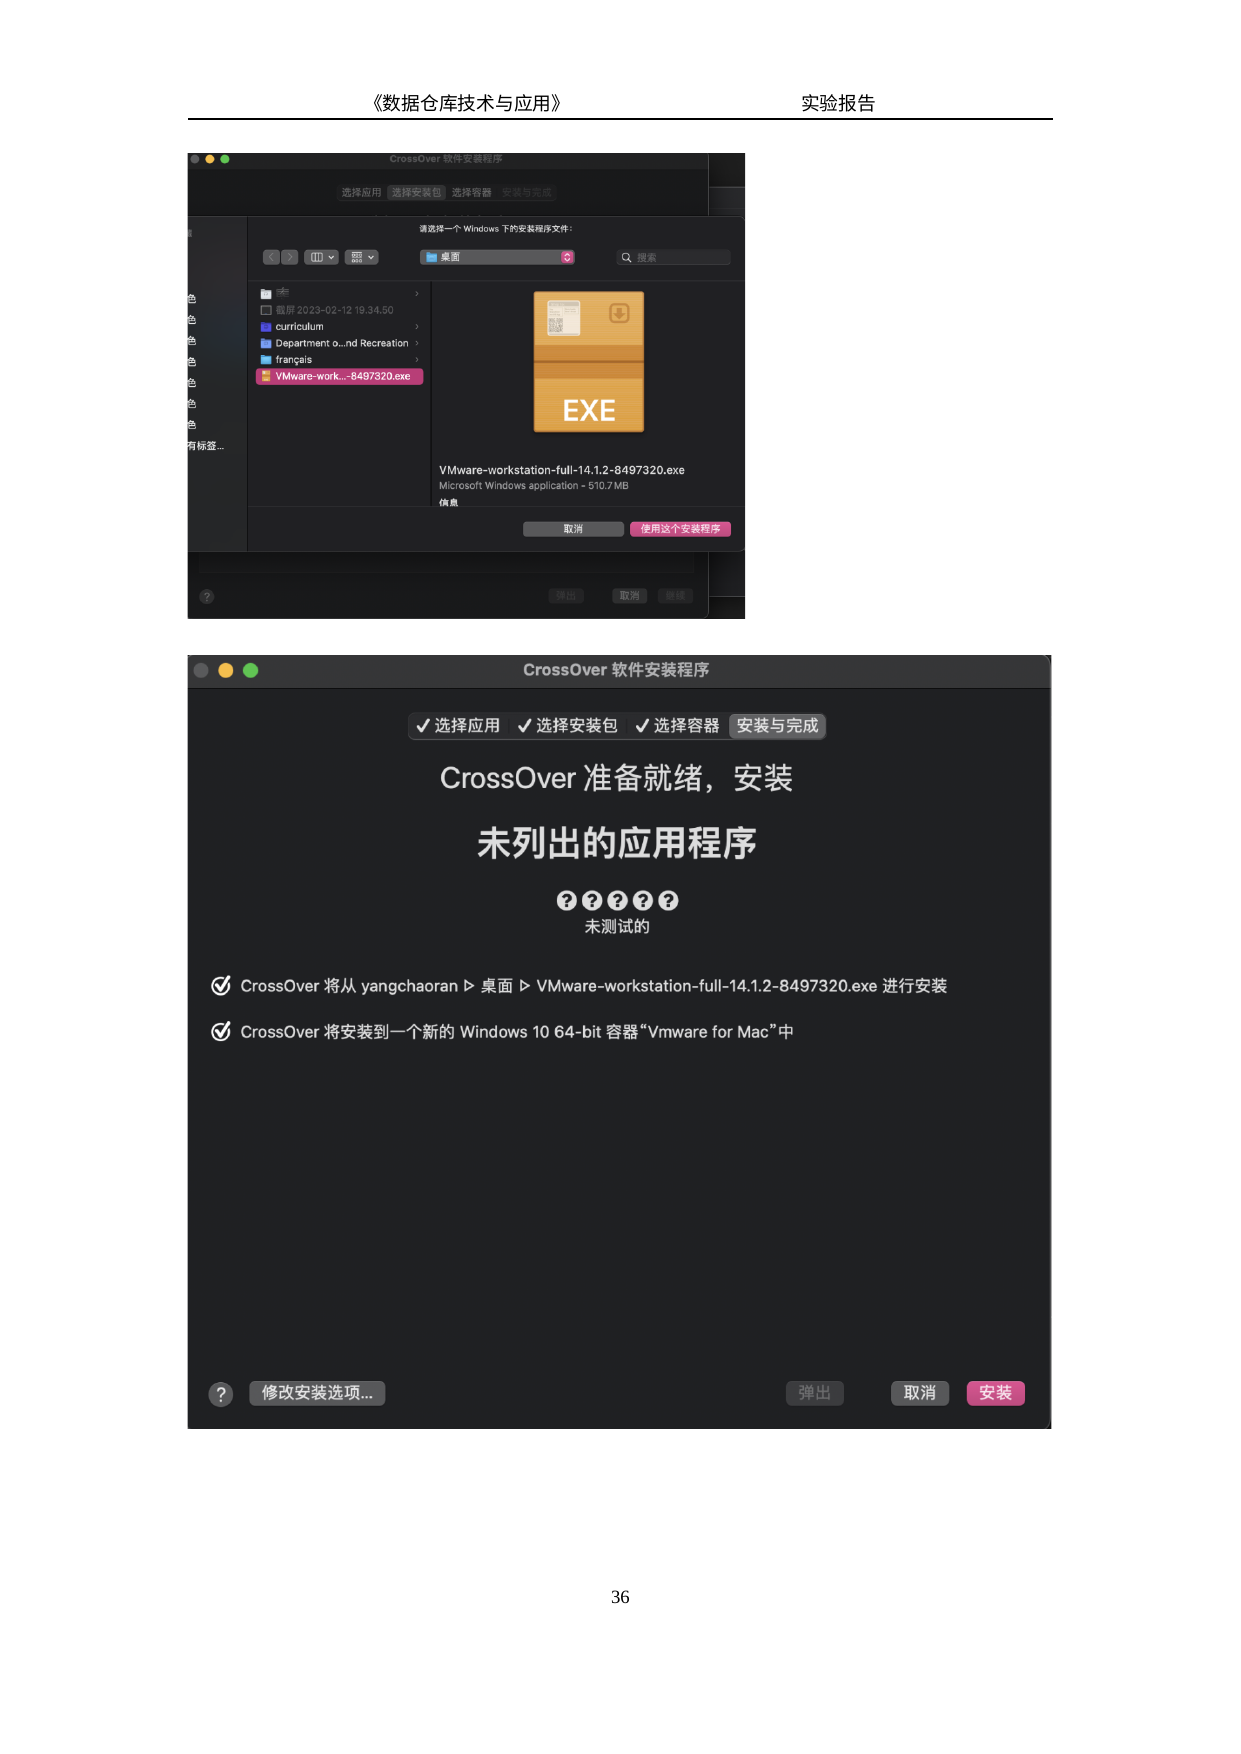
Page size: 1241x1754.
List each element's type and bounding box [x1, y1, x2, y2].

picture [187, 655, 1052, 1429]
picture [187, 153, 746, 619]
